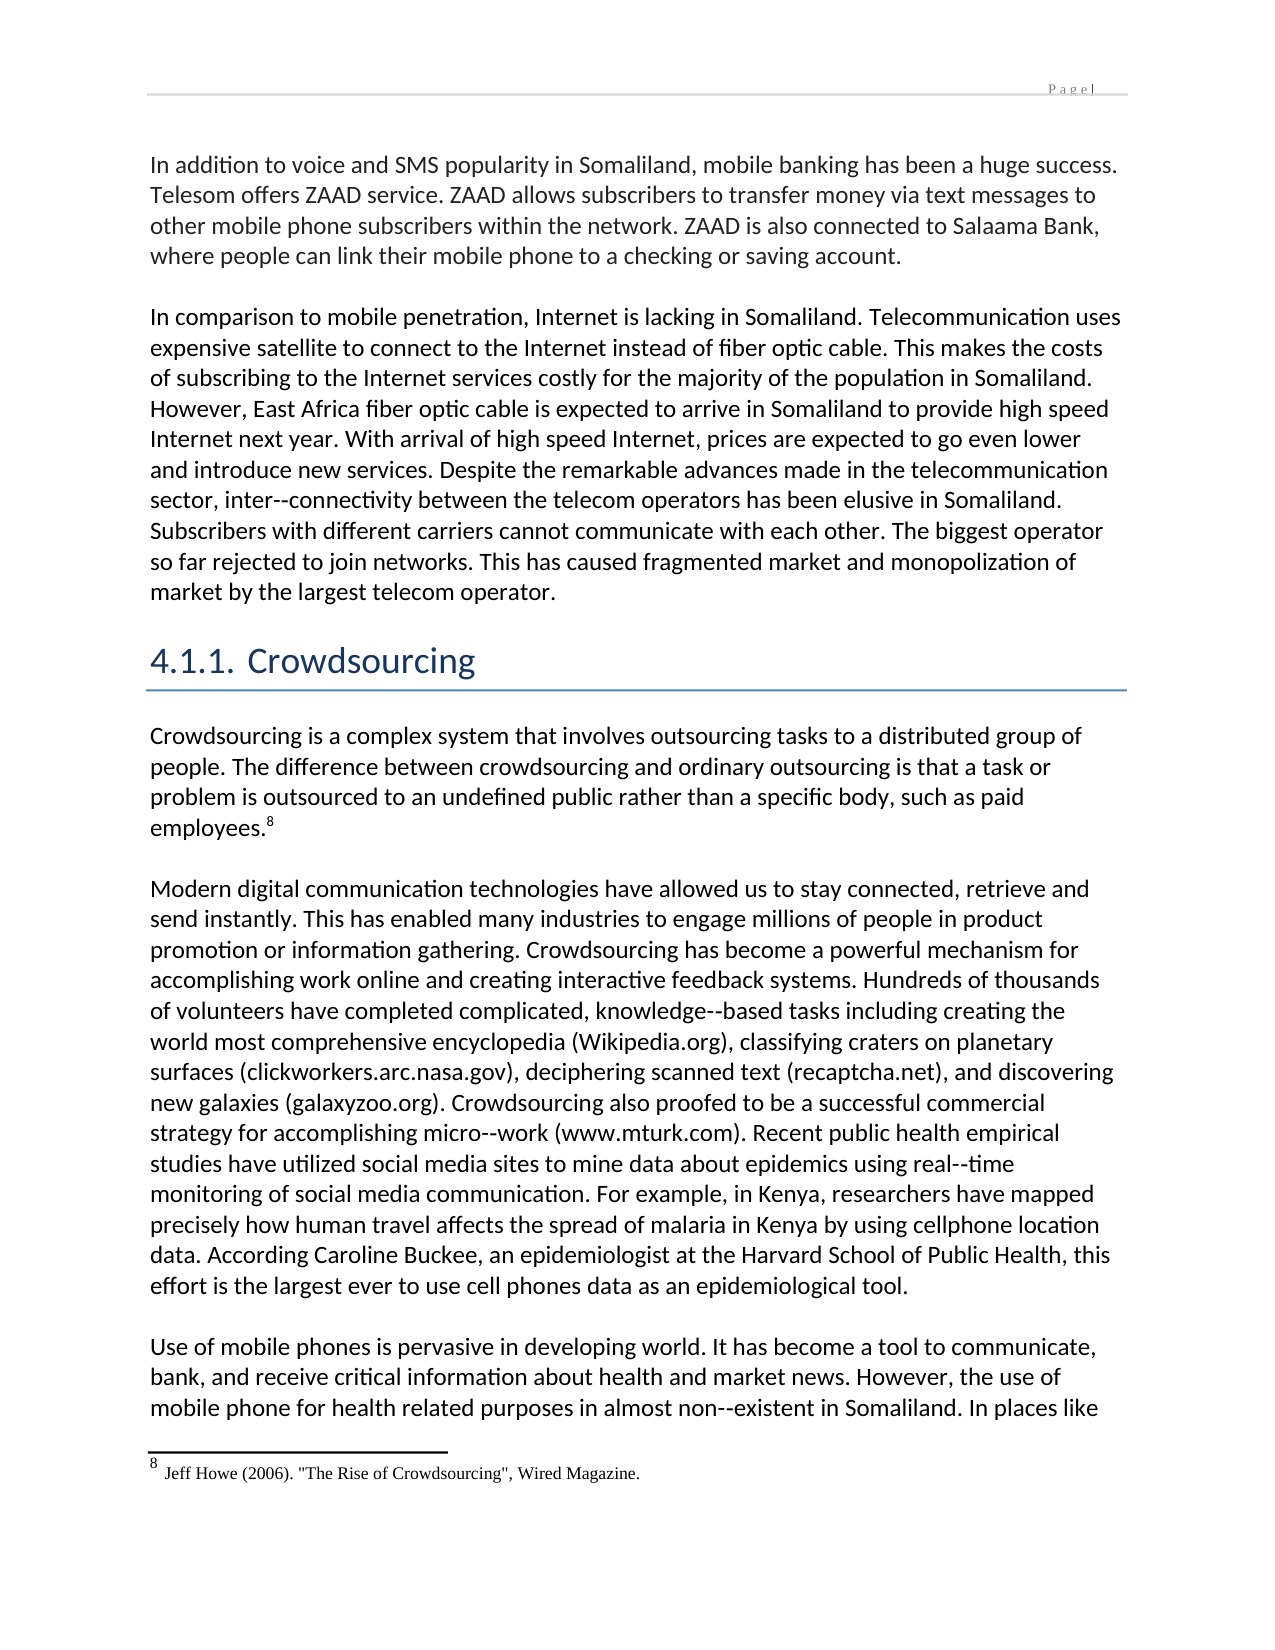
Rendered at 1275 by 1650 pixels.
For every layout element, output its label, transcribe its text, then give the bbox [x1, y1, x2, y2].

text Subscribers with different carriers cannot communicate with each other. The biggest operator so far rejected to join networks. This has caused fragmented market and monopolization of market by the largest telecom operator. [150, 515, 1107, 607]
text Use of mobile phones is pervasive in developing world. It has become a tool to communicate, bank, and receive critical information about health and market news. However, the use of mobile phone for health related purposes in almost non-­‐existent in Somaliland. In places like [150, 1331, 1099, 1422]
text Crowdsourcing is a complex system that involves outsourcing tasks to a distributed group of people. The difference between crowdsourcing and ordinary outsourcing is that a task or problem is outsourced to an undefined public rather than a specific body, such as paid employees.8 [150, 720, 1085, 842]
text In addition to voice and SMS popularity in Somaliland, mobile banking has been a huge success. Telesom offers ZAAD service. ZAAD allows subscribers to transfer money via text messages to other mobile phone subscribers within the network. ZAAD is also connected to Salaama Bank, where people can link their mobile phone to a checking or saving account. [150, 149, 1121, 271]
text However, East Africa fiber optic cable is expected to arrive in Somaliland to provide high speed Internet next year. With arrival of high speed Internet, prices are expected to go even lower and introduce new services. Despite the remarkable advances made in the telecommunication sector, inter-­‐connectivity between the telecom operators has been elusive in Somaliland. [150, 393, 1112, 515]
list Crowdsourcing [150, 637, 1148, 683]
text In comparison to mobile penetration, Internet is lacking in Somaliland. Telecommunication uses expensive satellite to connect to the Internet instead of fiber optic cable. This makes the costs of subscribing to the Internet services costly for the majority of the population in Somaliland. [150, 301, 1124, 393]
text Modern digital communication technologies have allowed us to stay connected, retrieve and send instantly. This has enabled many industries to engage millions of people in product promotion or information gathering. Crowdsourcing has become a powerful mechanism for accomplishing work online and creating interactive feedback systems. Hundreds of thousands of volunteers have completed complicated, knowledge-­‐based tasks including creating the world most comprehensive encyclopedia (Wikipedia.org), classifying craters on planetary surfaces (clickworkers.arc.nasa.gov), deciphering scanned text (recaptcha.net), and discovering new galaxies (galaxyzoo.org). Crowdsourcing also proofed to be a successful commercial strategy for accomplishing micro-­‐work (www.mturk.com). Recent public health empirical studies have utilized social media sites to mine data about epidemics using real-­‐time monitoring of social media communication. For example, in Kenya, researchers have mapped precisely how human travel affects the spread of malaria in Kenya by using cellphone location data. According Caroline Buckee, an epidemiologist at the Harvard School of Public Health, this effort is the largest ever to use cell phones data as an epidemiological tool. [150, 873, 1122, 1300]
list Jeff Howe (2006). "The Rise of Crowdsourcing", Wired Magazine. [149, 1454, 1148, 1485]
